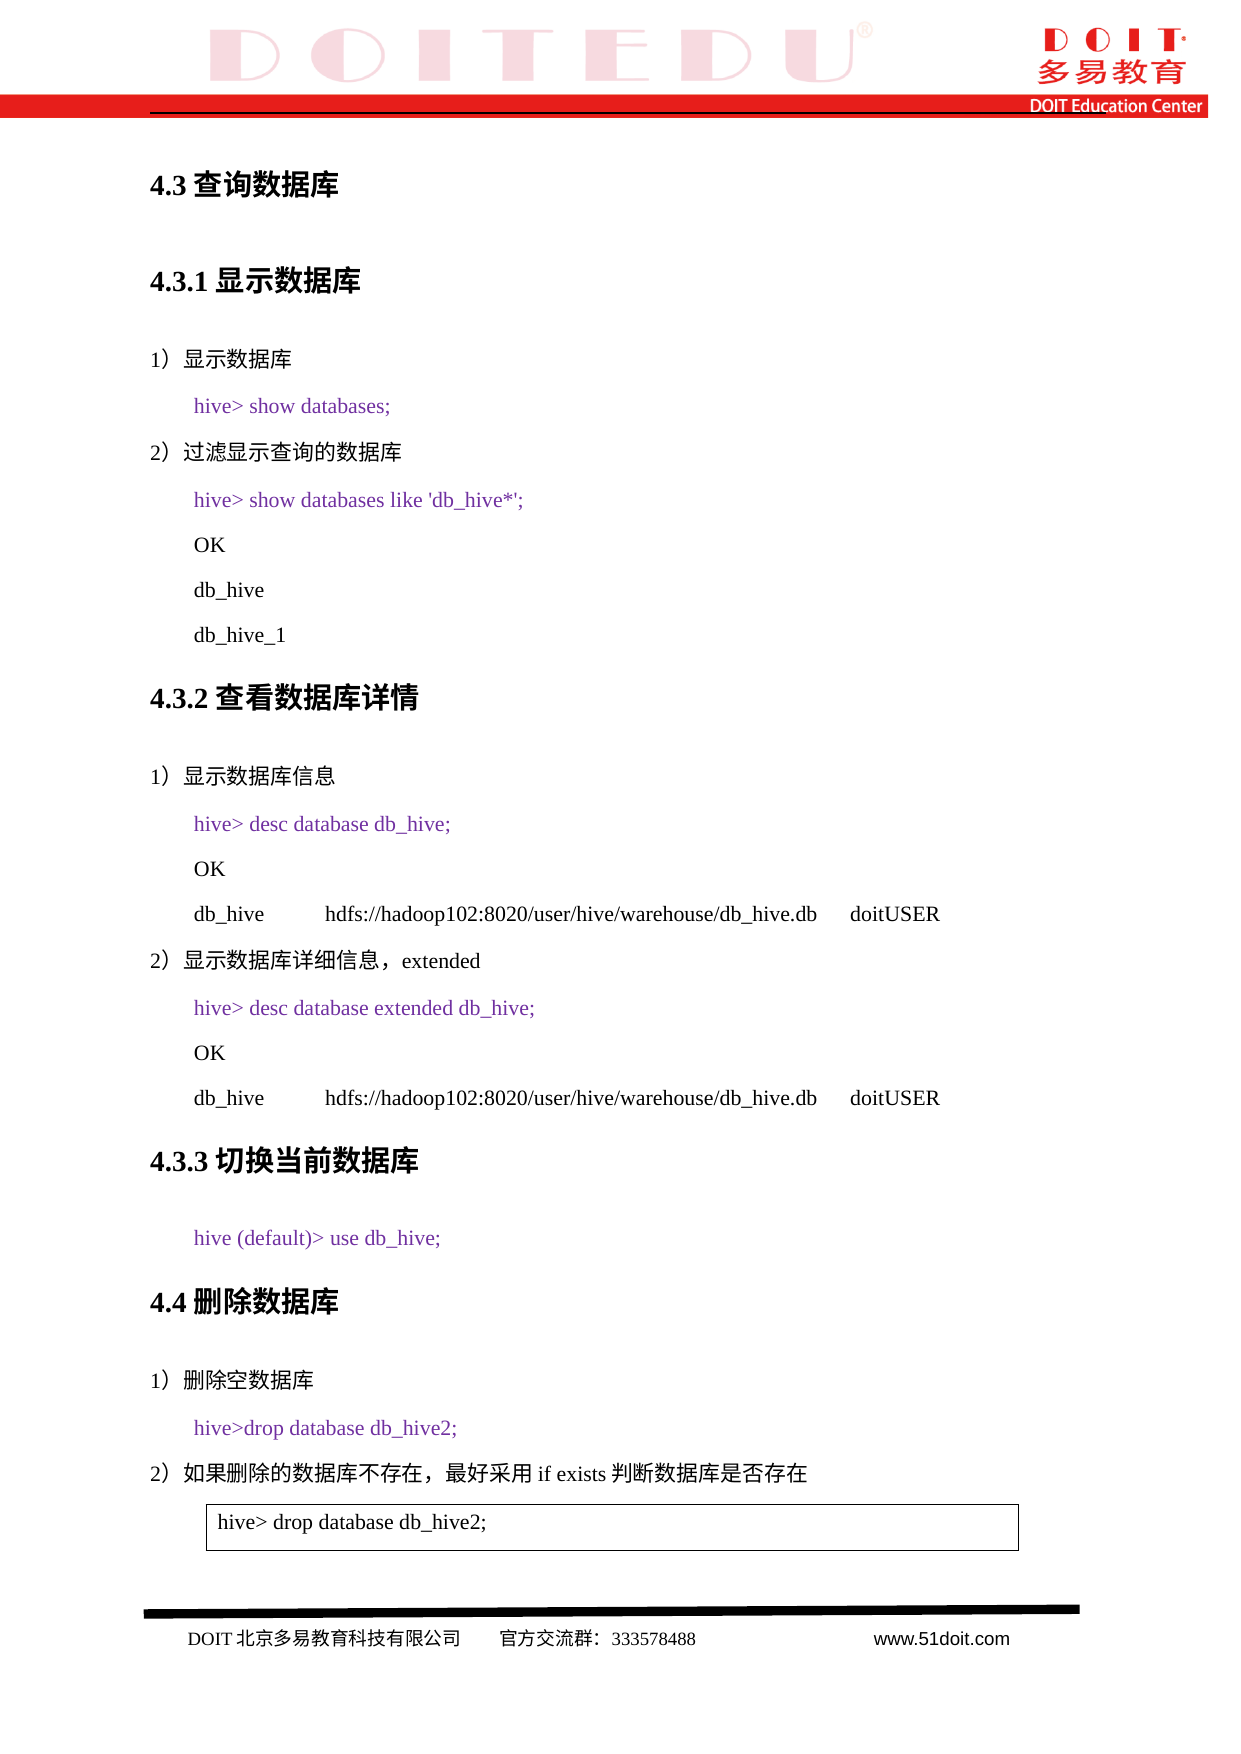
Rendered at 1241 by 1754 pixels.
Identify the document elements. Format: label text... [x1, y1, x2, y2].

text OK [194, 1036, 1106, 1068]
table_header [207, 1505, 1018, 1550]
picture [0, 14, 1209, 118]
subtitle 4.3.1 显示数据库 [150, 246, 1106, 311]
text hive> desc database db_hive; [194, 807, 1106, 840]
text hive>drop database db_hive2; [150, 1411, 1106, 1443]
text 2）如果删除的数据库不存在，最好采用 if exists判断数据库是否存在 [150, 1456, 1106, 1488]
text OK [194, 852, 1106, 885]
subtitle 4.3 查询数据库 [150, 150, 1106, 215]
text db_hive_1 [194, 618, 1106, 651]
text hive> desc database extended db_hive; [194, 991, 1106, 1023]
text OK [194, 528, 1106, 561]
text hive> show databases like 'db_hive*'; [150, 483, 1106, 516]
text db_hive [194, 573, 1106, 606]
text db_hive hdfs://hadoop102:8020/user/hive/warehouse/db_hive.db doitUSER [194, 1081, 1106, 1114]
text hive> show databases; [150, 390, 1106, 422]
text 1）显示数据库信息 [150, 759, 1106, 791]
subtitle 4.3.3 切换当前数据库 [150, 1126, 1106, 1191]
text 2）过滤显示查询的数据库 [150, 435, 1106, 467]
text 1）删除空数据库 [150, 1363, 1106, 1395]
subtitle 4.3.2 查看数据库详情 [150, 663, 1106, 728]
text hive (default)> use db_hive; [150, 1222, 1106, 1254]
text 2）显示数据库详细信息，extended [150, 943, 1106, 975]
text 1）显示数据库 [150, 341, 1106, 374]
text db_hive hdfs://hadoop102:8020/user/hive/warehouse/db_hive.db doitUSER [194, 897, 1106, 930]
subtitle 4.4 删除数据库 [150, 1267, 1106, 1332]
